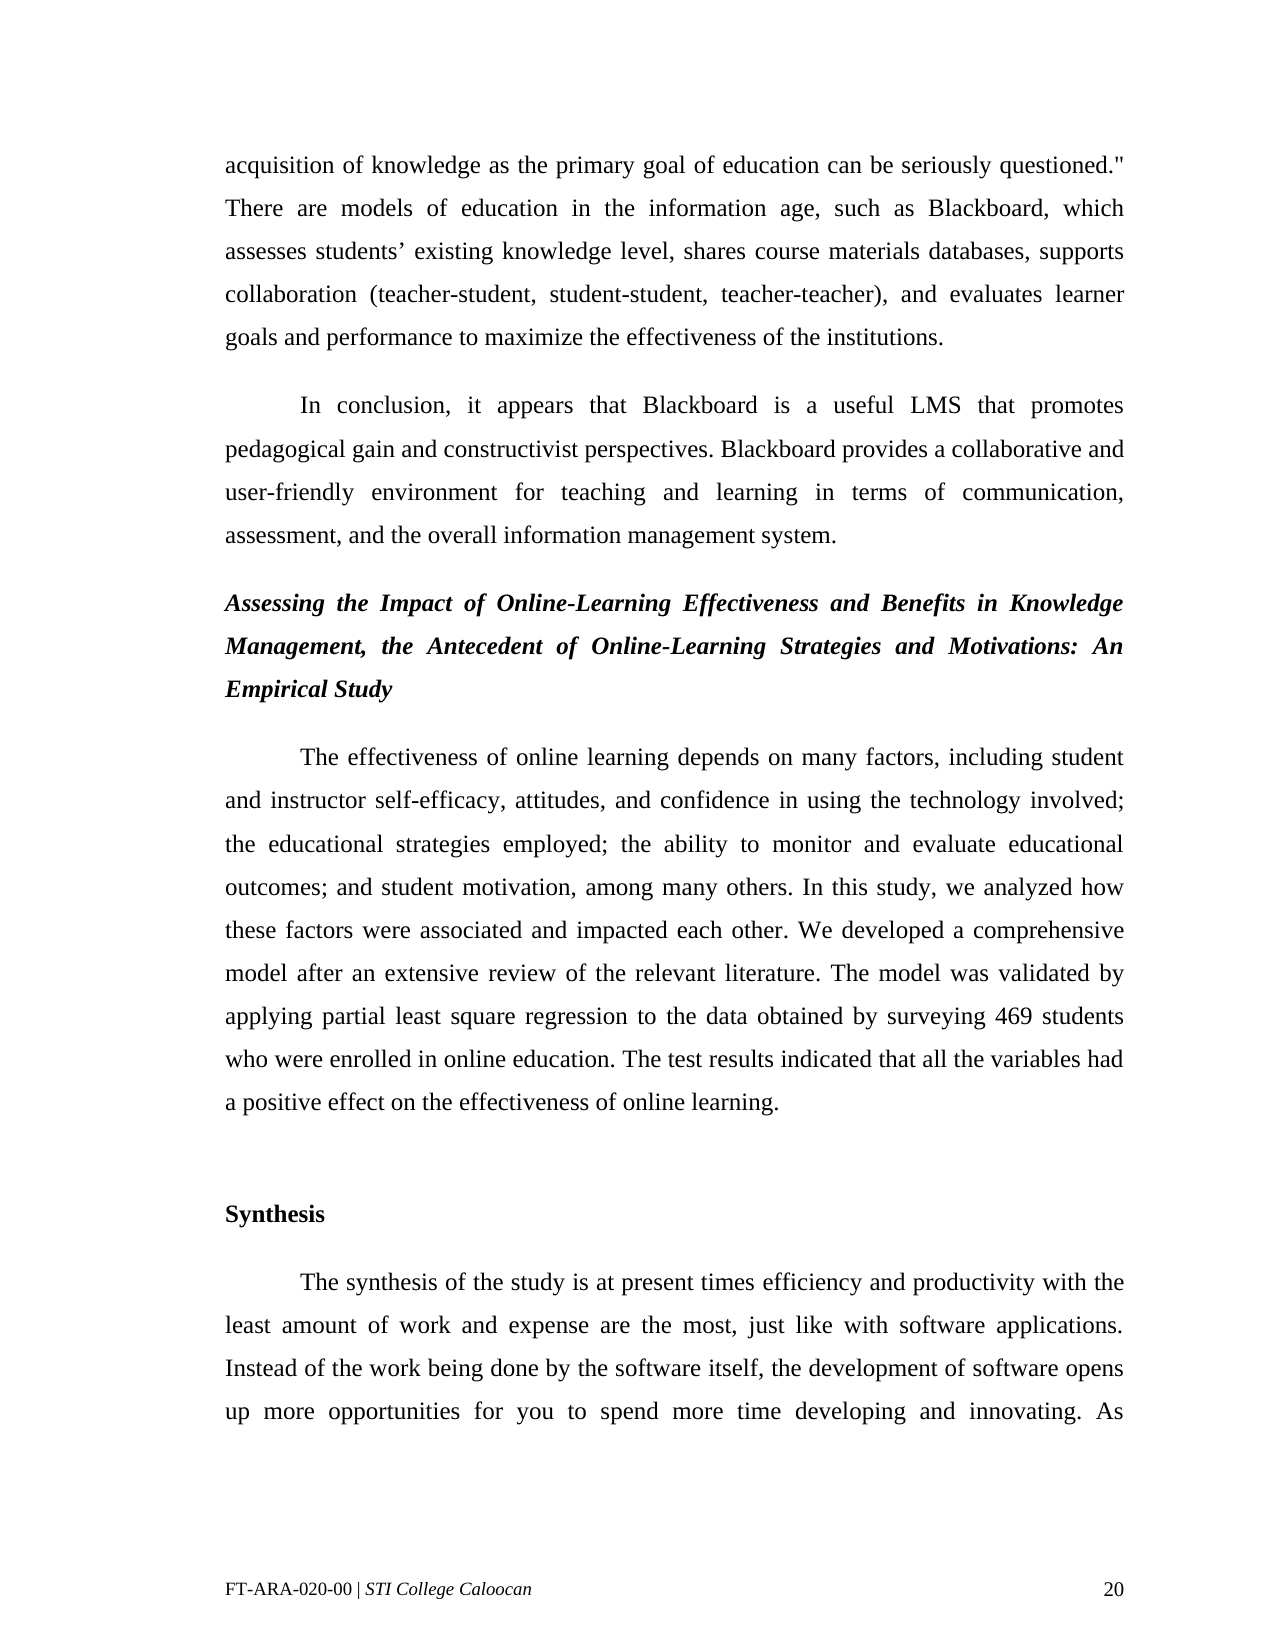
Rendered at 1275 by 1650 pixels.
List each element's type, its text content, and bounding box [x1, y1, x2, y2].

text Synthesis [225, 1199, 1125, 1227]
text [225, 1267, 1125, 1425]
text The effectiveness of online learning depends on many factors, including student and instructor self-efficacy, attitudes, and confidence in using the technology involved; the educational strategies employed; the ability to monitor and evaluate educational outcomes; and student motivation, among many others. In this study, we analyzed how these factors were associated and impacted each other. We developed a comprehensive model after an extensive review of the relevant literature. The model was validated by applying partial least square regression to the data obtained by surveying 469 students who were enrolled in online education. The test results indicated that all the variables had a positive effect on the effectiveness of online learning. [225, 742, 1125, 1116]
text Assessing the Impact of Online-Learning Effectiveness and Benefits in Knowledge Management, the Antecedent of Online-Learning Strategies and Motivations: An Empirical Study [225, 588, 1125, 703]
text In conclusion, it appears that Blackboard is a useful LMS that promotes pedagogical gain and constructivist perspectives. Blackboard provides a collaborative and user-friendly environment for teaching and learning in terms of communication, assessment, and the overall information management system. [225, 391, 1125, 549]
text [225, 150, 1125, 351]
